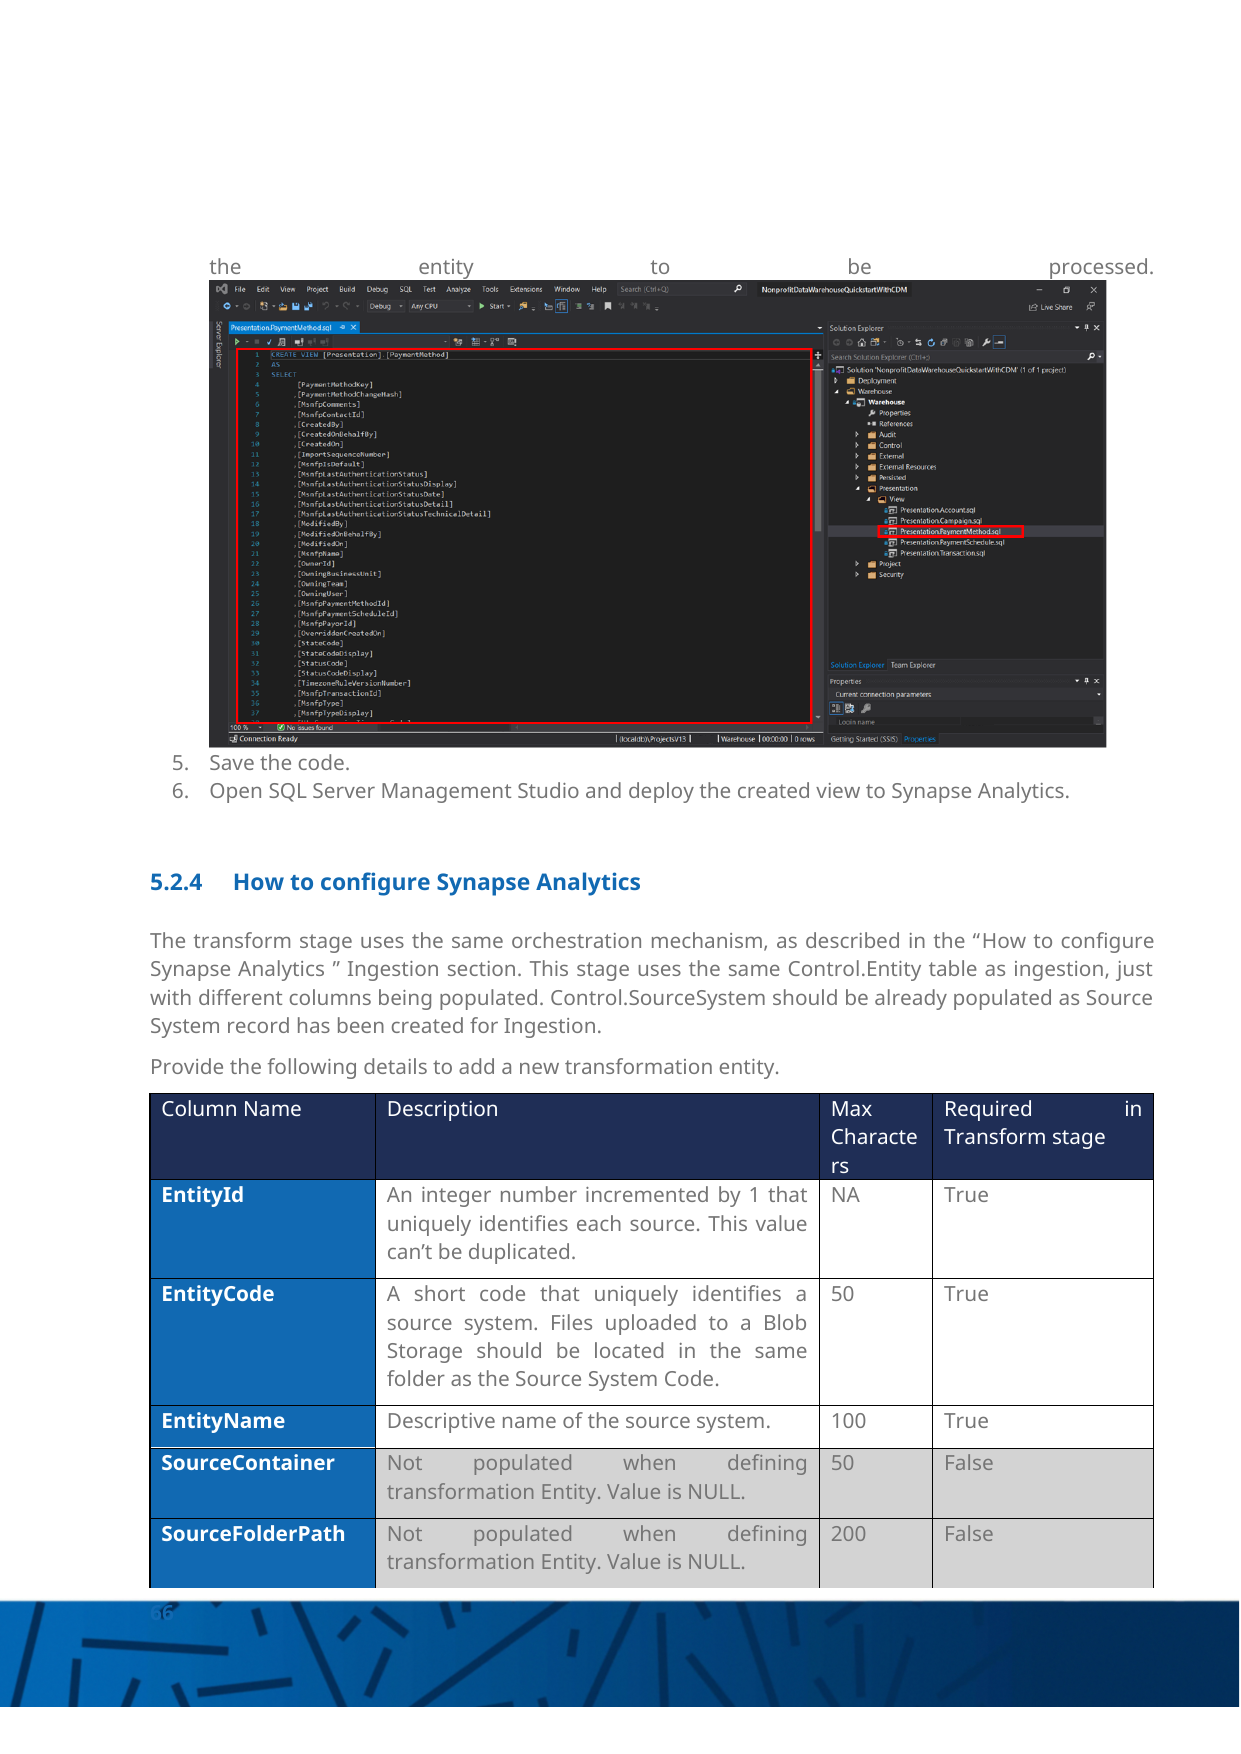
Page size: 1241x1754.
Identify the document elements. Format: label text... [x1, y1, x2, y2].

table_cell True [933, 1180, 1153, 1278]
table_cell True [933, 1406, 1153, 1447]
table_cell A short code that uniquely identifies a source system. Files uploaded to a Blob Storage should be located in the same folder as the Source System Code. [376, 1279, 819, 1405]
table_cell 50 [820, 1449, 932, 1518]
table_cell EntityId [151, 1180, 375, 1278]
table_cell 100 [820, 1406, 932, 1447]
text The transform stage uses the same orchestration mechanism, as described in the “Configure Synapse Analtyics” Ingestion section. This stage uses the same Control.Entity table as ingestion, just with different columns being populated. Control.SourceSystem should be already populated as Source System record has been created for Ingestion. [150, 926, 1155, 1039]
table_cell False [933, 1519, 1153, 1588]
list Save the code. [172, 748, 1155, 776]
table_header Max Characters [820, 1094, 932, 1179]
table_cell Descriptive name of the source system. [376, 1406, 819, 1447]
table_cell EntityName [151, 1406, 375, 1447]
table_cell An integer number incremented by 1 that uniquely identifies each source. This value can’t be duplicated. [376, 1180, 819, 1278]
table_cell True [933, 1279, 1153, 1405]
table_header Column Name [151, 1094, 375, 1179]
table_cell False [933, 1449, 1153, 1518]
table_cell NA [820, 1180, 932, 1278]
table_header Required in Transform stage [933, 1094, 1153, 1179]
table_cell 200 [820, 1519, 932, 1588]
picture [0, 1598, 1240, 1707]
list Open SQL Server Management Studio and deploy the created view to Synapse Analytics. [172, 776, 1155, 804]
table_cell Not populated when defining transformation Entity. Value is NULL. [376, 1449, 819, 1518]
table_header Description [376, 1094, 819, 1179]
table_cell SourceContainer [151, 1449, 375, 1518]
table_cell 50 [820, 1279, 932, 1405]
table_cell SourceFolderPath [151, 1519, 375, 1588]
subtitle How to configure Synapse Analytics [150, 866, 1155, 898]
picture [209, 280, 1107, 748]
table_cell Not populated when defining transformation Entity. Value is NULL. [376, 1519, 819, 1588]
table_cell EntityCode [151, 1279, 375, 1405]
text Provide the following details to add a new transformation entity. [150, 1052, 1155, 1080]
